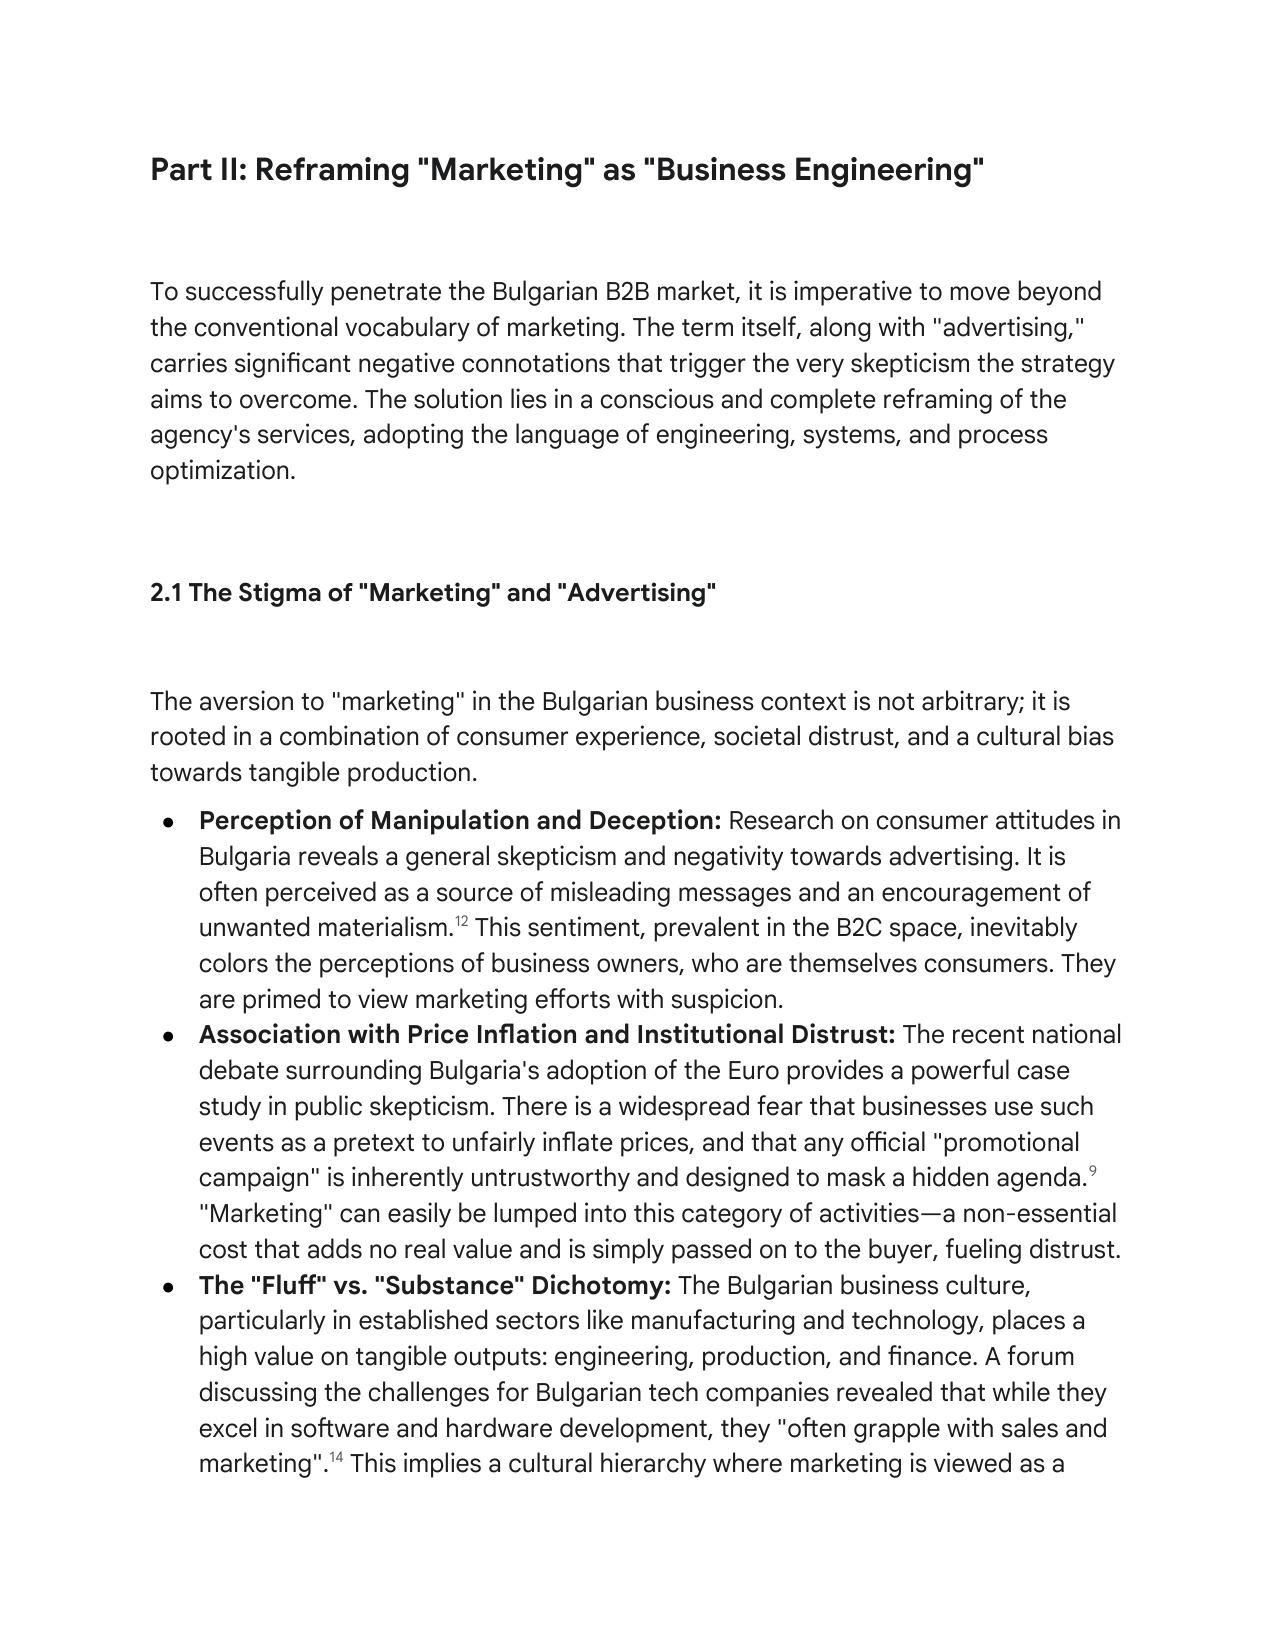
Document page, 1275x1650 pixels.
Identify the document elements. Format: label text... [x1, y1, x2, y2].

text To successfully penetrate the Bulgarian B2B market, it is imperative to move beyond the conventional vocabulary of marketing. The term itself, along with "advertising," carries significant negative connotations that trigger the very skepticism the strategy aims to overcome. The solution lies in a conscious and complete reframing of the agency's services, adopting the language of engineering, systems, and process optimization. [150, 277, 1125, 487]
subtitle Part II: Reframing "Marketing" as "Business Engineering" [150, 150, 1125, 189]
list Perception of Manipulation and Deception: Research on consumer attitudes in Bulgaria reveals a general skepticism and negativity towards advertising. It is often perceived as a source of misleading messages and an encouragement of unwanted materialism.12 This sentiment, prevalent in the B2C space, inevitably colors the perceptions of business owners, who are themselves consumers. They are primed to view marketing efforts with suspicion. [161, 805, 1125, 1015]
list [161, 1270, 1125, 1480]
text The aversion to "marketing" in the Bulgarian business context is not arbitrary; it is rooted in a combination of consumer experience, societal distrust, and a cultural bias towards tangible production. [150, 686, 1125, 788]
list Association with Price Inflation and Institutional Distrust: The recent national debate surrounding Bulgaria's adoption of the Euro provides a powerful case study in public skepticism. There is a widespread fear that businesses use such events as a pretext to unfairly inflate prices, and that any official "promotional campaign" is inherently untrustworthy and designed to mask a hidden agenda.9 "Marketing" can easily be lumped into this category of activities—a non-essential cost that adds no real value and is simply passed on to the buyer, fueling distrust. [161, 1020, 1125, 1266]
subtitle 2.1 The Stigma of "Marketing" and "Advertising" [150, 577, 1125, 608]
